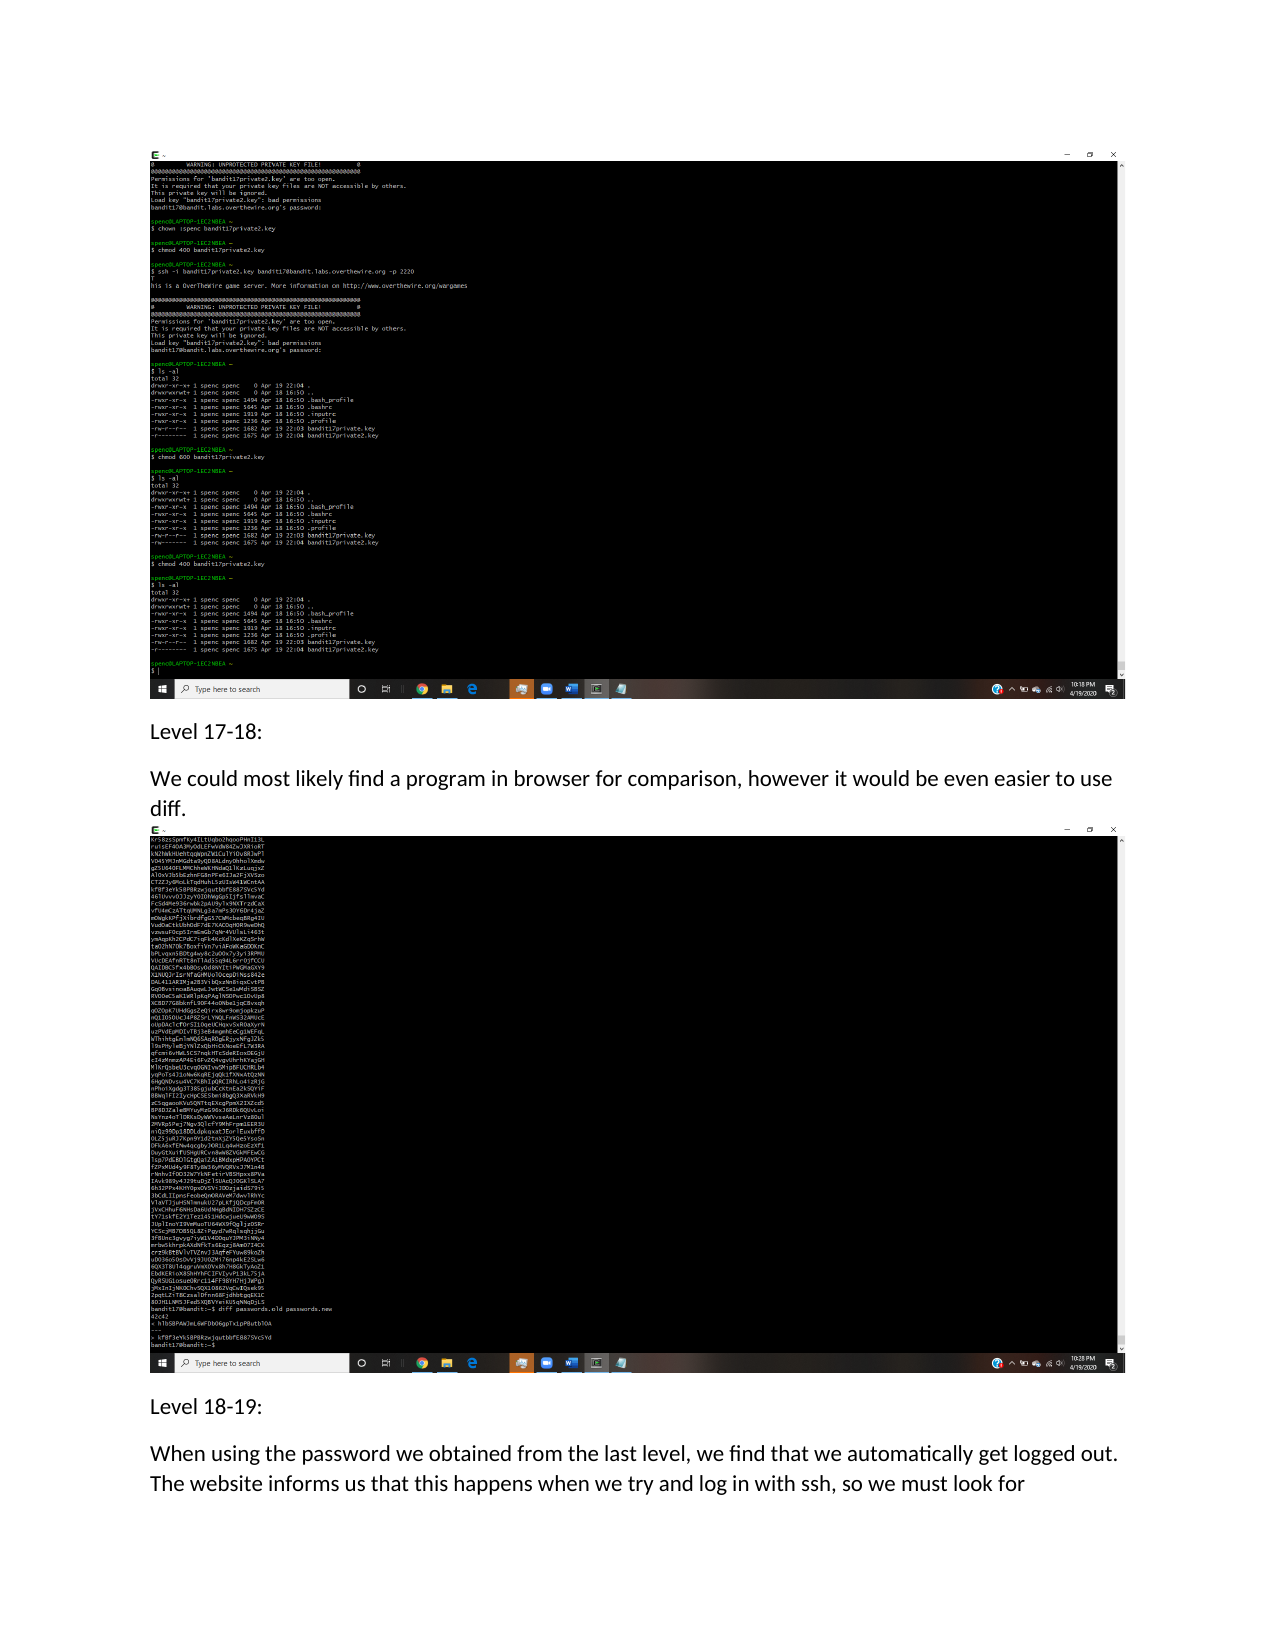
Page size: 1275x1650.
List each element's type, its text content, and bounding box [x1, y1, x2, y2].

text Level 18-19: [150, 1392, 1125, 1420]
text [150, 1439, 1125, 1497]
picture [150, 824, 1125, 1373]
text We could most likely find a program in browser for comparison, however it would be even easier to use diff. [150, 764, 1125, 824]
picture [150, 150, 1125, 699]
text Level 17-18: [150, 717, 1125, 745]
